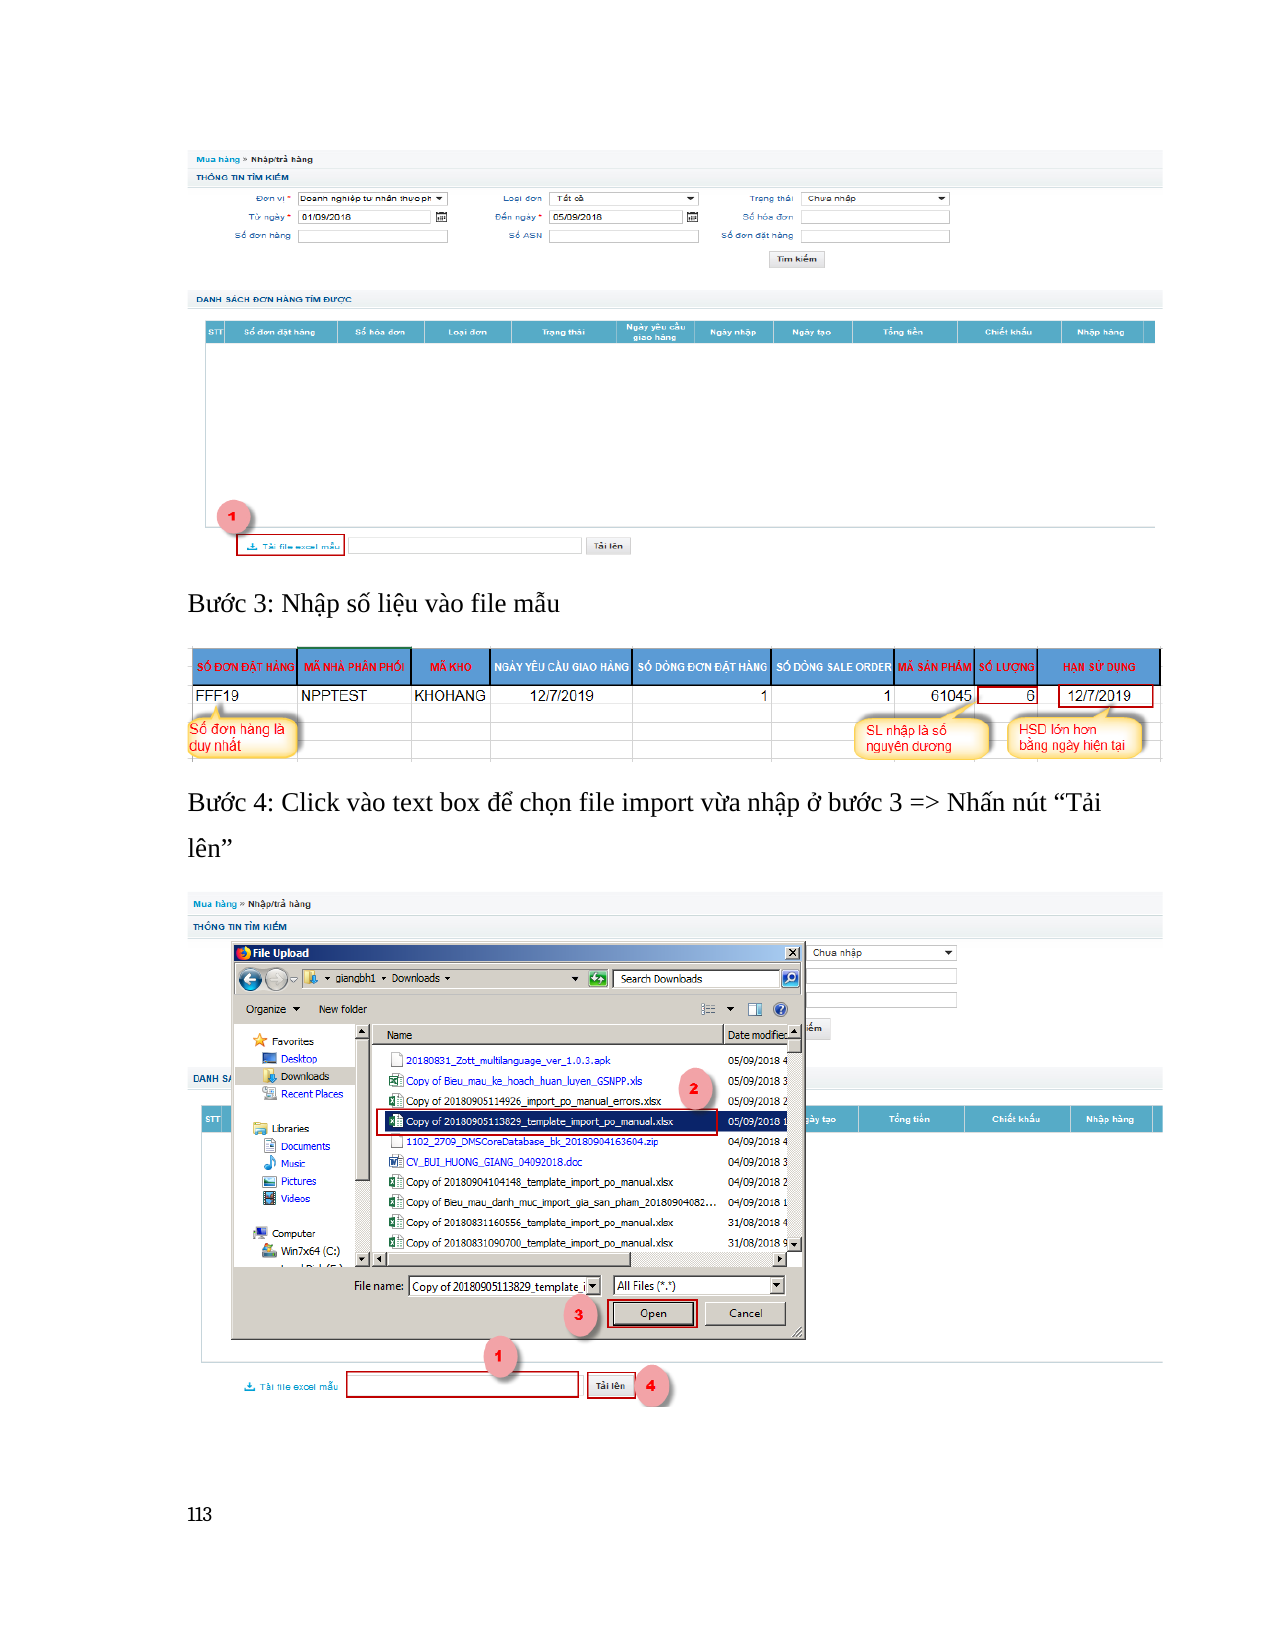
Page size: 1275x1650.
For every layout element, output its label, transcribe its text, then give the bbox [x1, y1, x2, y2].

text Bước 4: Click vào text box để chọn file import vừa nhập ở bước 3 => Nhấn nút “Tải lên” [187, 786, 1136, 863]
picture [187, 646, 1163, 762]
picture [187, 150, 1163, 563]
text Bước 3: Nhập số liệu vào file mẫu [187, 587, 1136, 618]
picture [187, 891, 1163, 1407]
